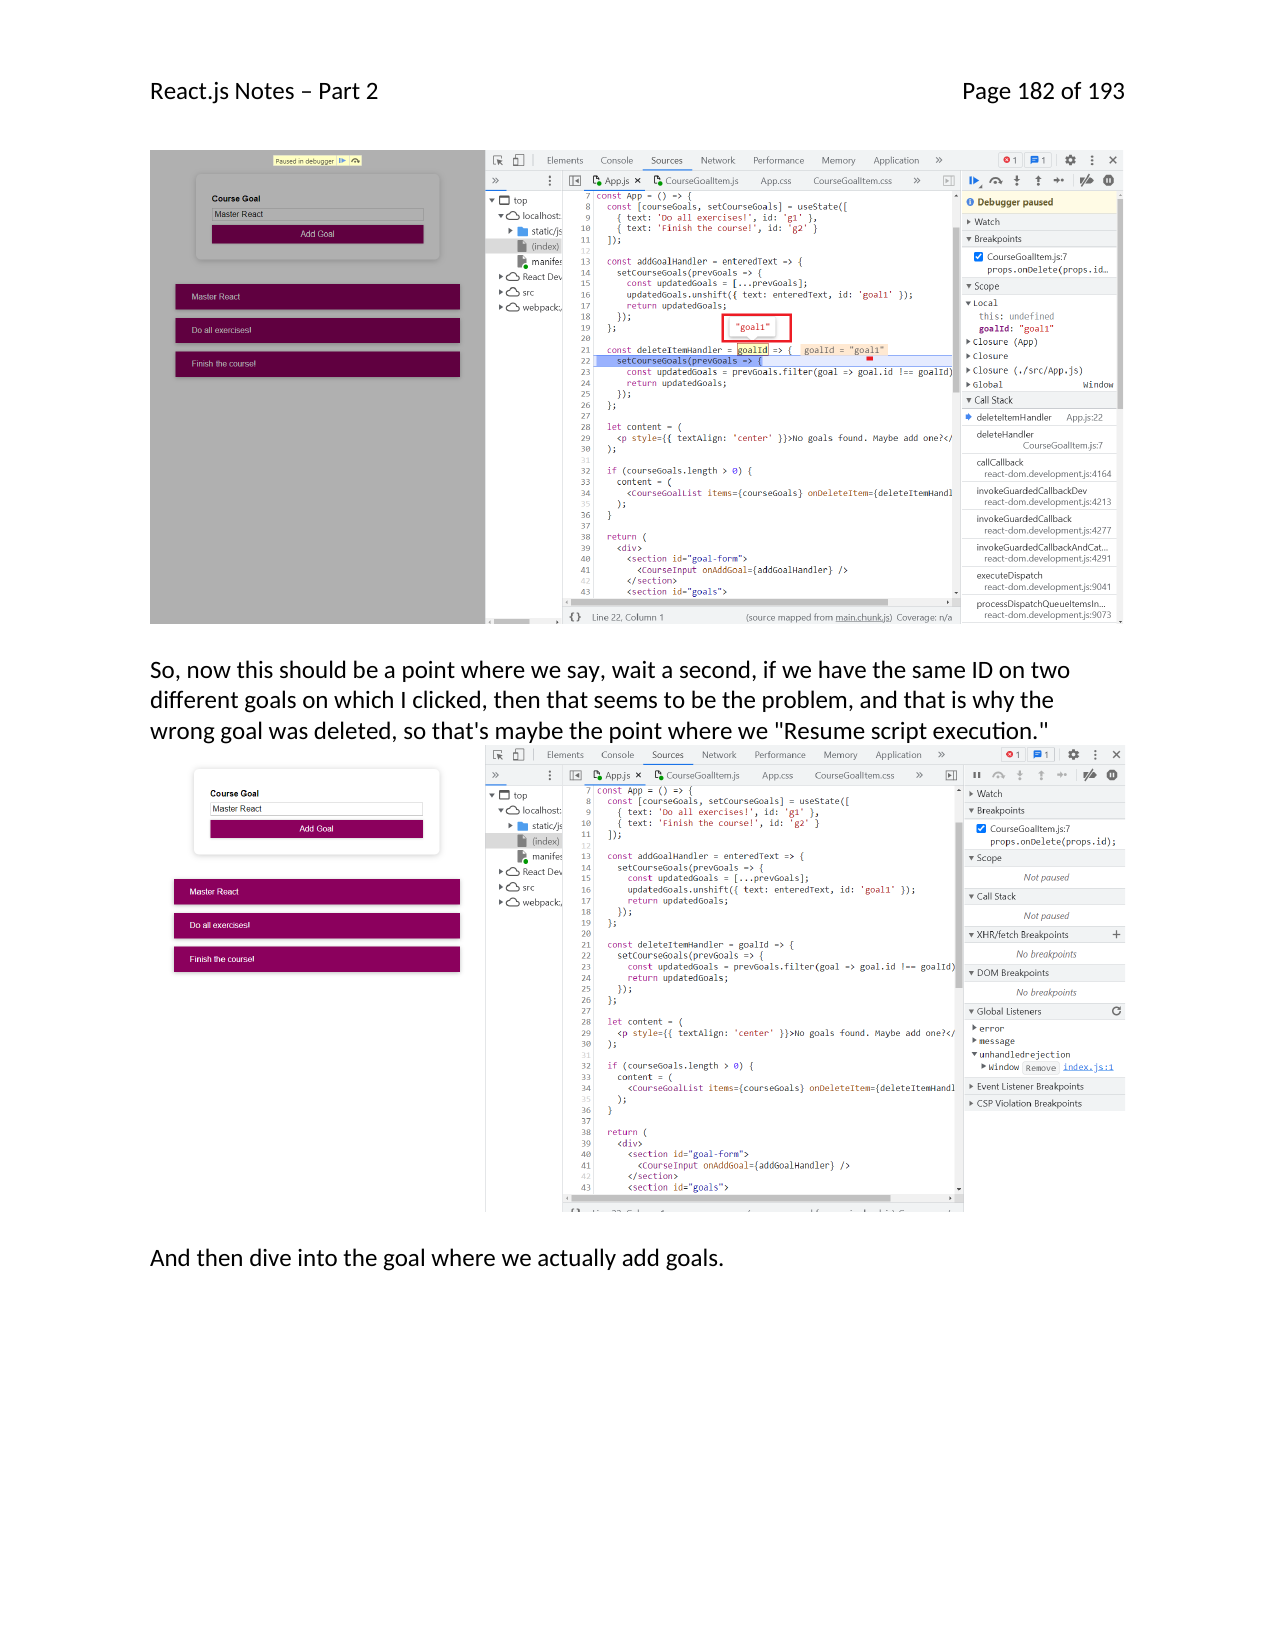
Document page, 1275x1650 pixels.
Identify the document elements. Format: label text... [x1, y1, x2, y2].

picture [150, 745, 1125, 1212]
text And then dive into the goal where we actually add goals. [150, 1242, 1125, 1273]
picture [150, 150, 1124, 624]
text So, now this should be a point where we say, wait a second, if we have the same ID on two different goals on which I clicked, then that seems to be the problem, and that is why the wrong goal was deleted, so that's maybe the point where we "Resume script execution." [150, 654, 1125, 745]
